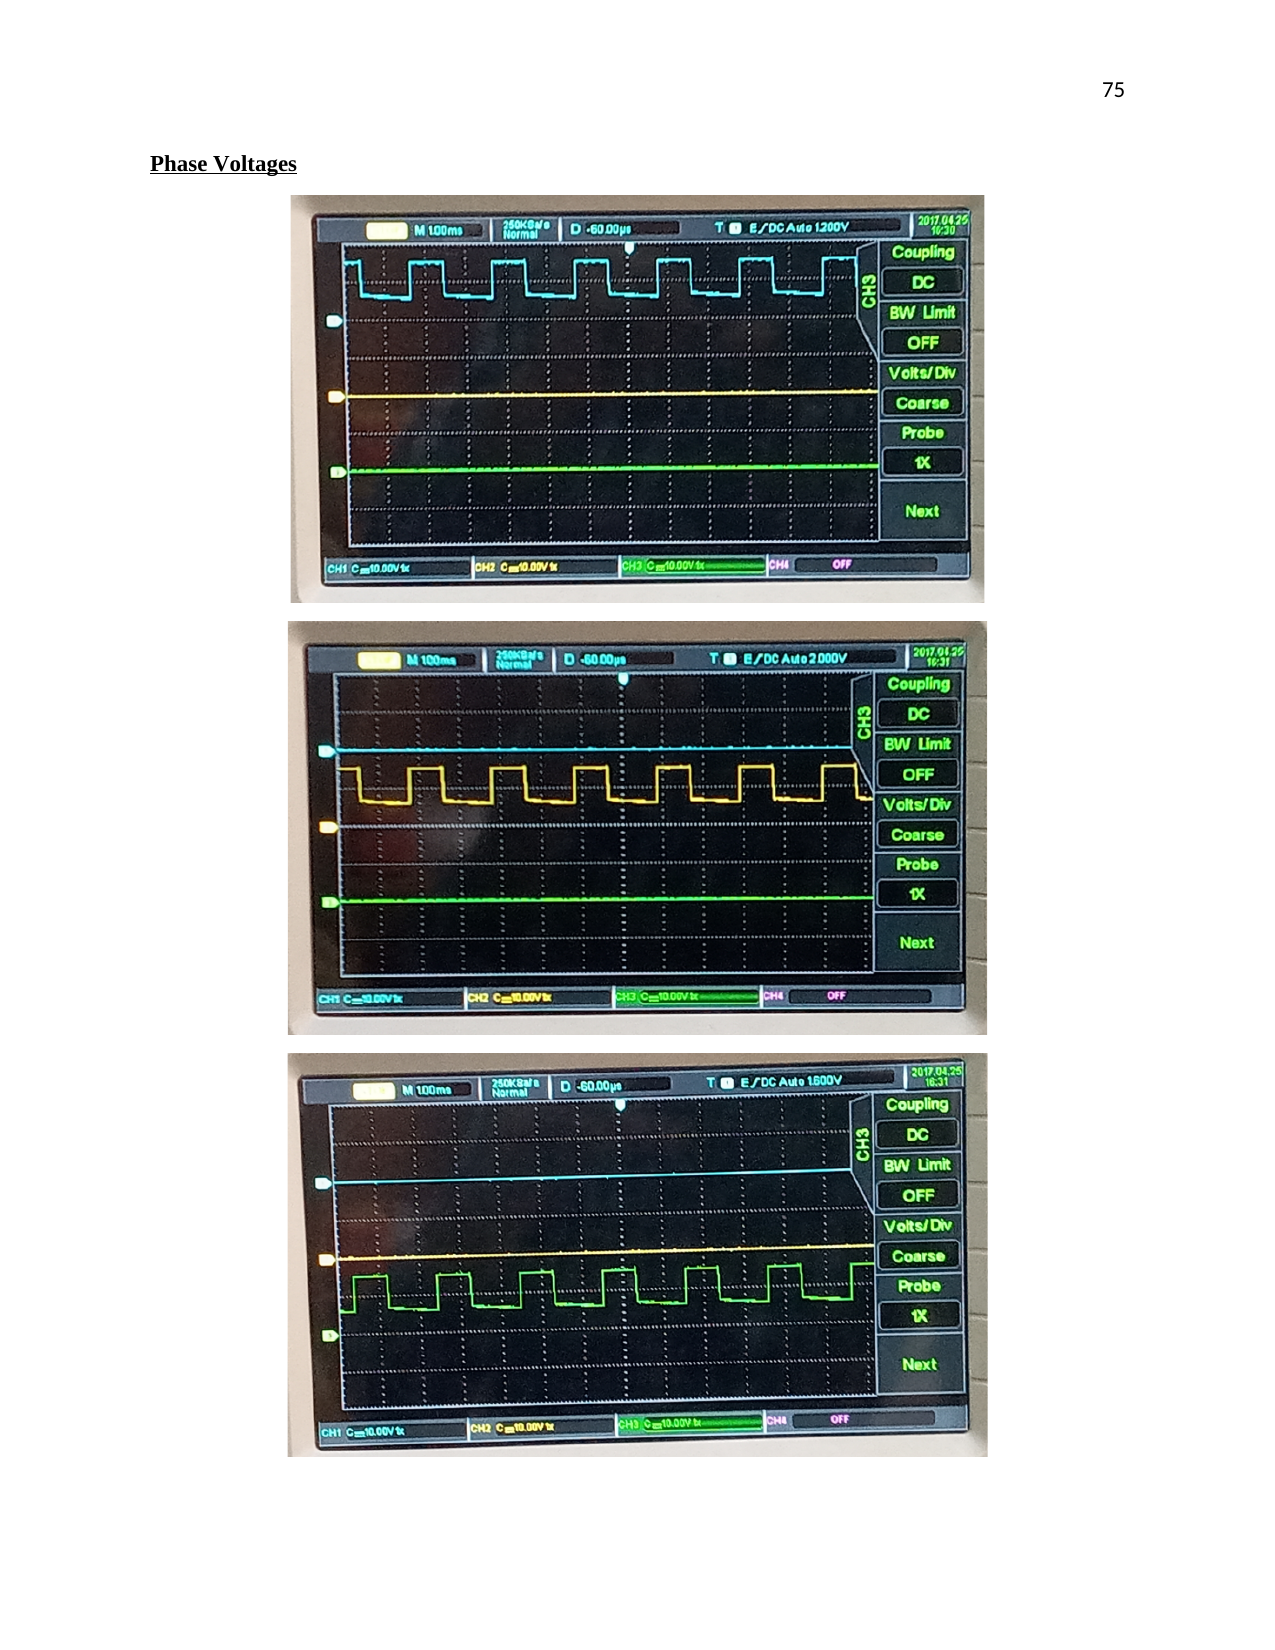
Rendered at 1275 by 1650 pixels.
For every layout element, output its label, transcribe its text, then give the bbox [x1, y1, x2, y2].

text Phase Voltages [150, 150, 1125, 176]
picture [287, 621, 988, 1035]
picture [290, 195, 985, 603]
picture [287, 1053, 988, 1457]
